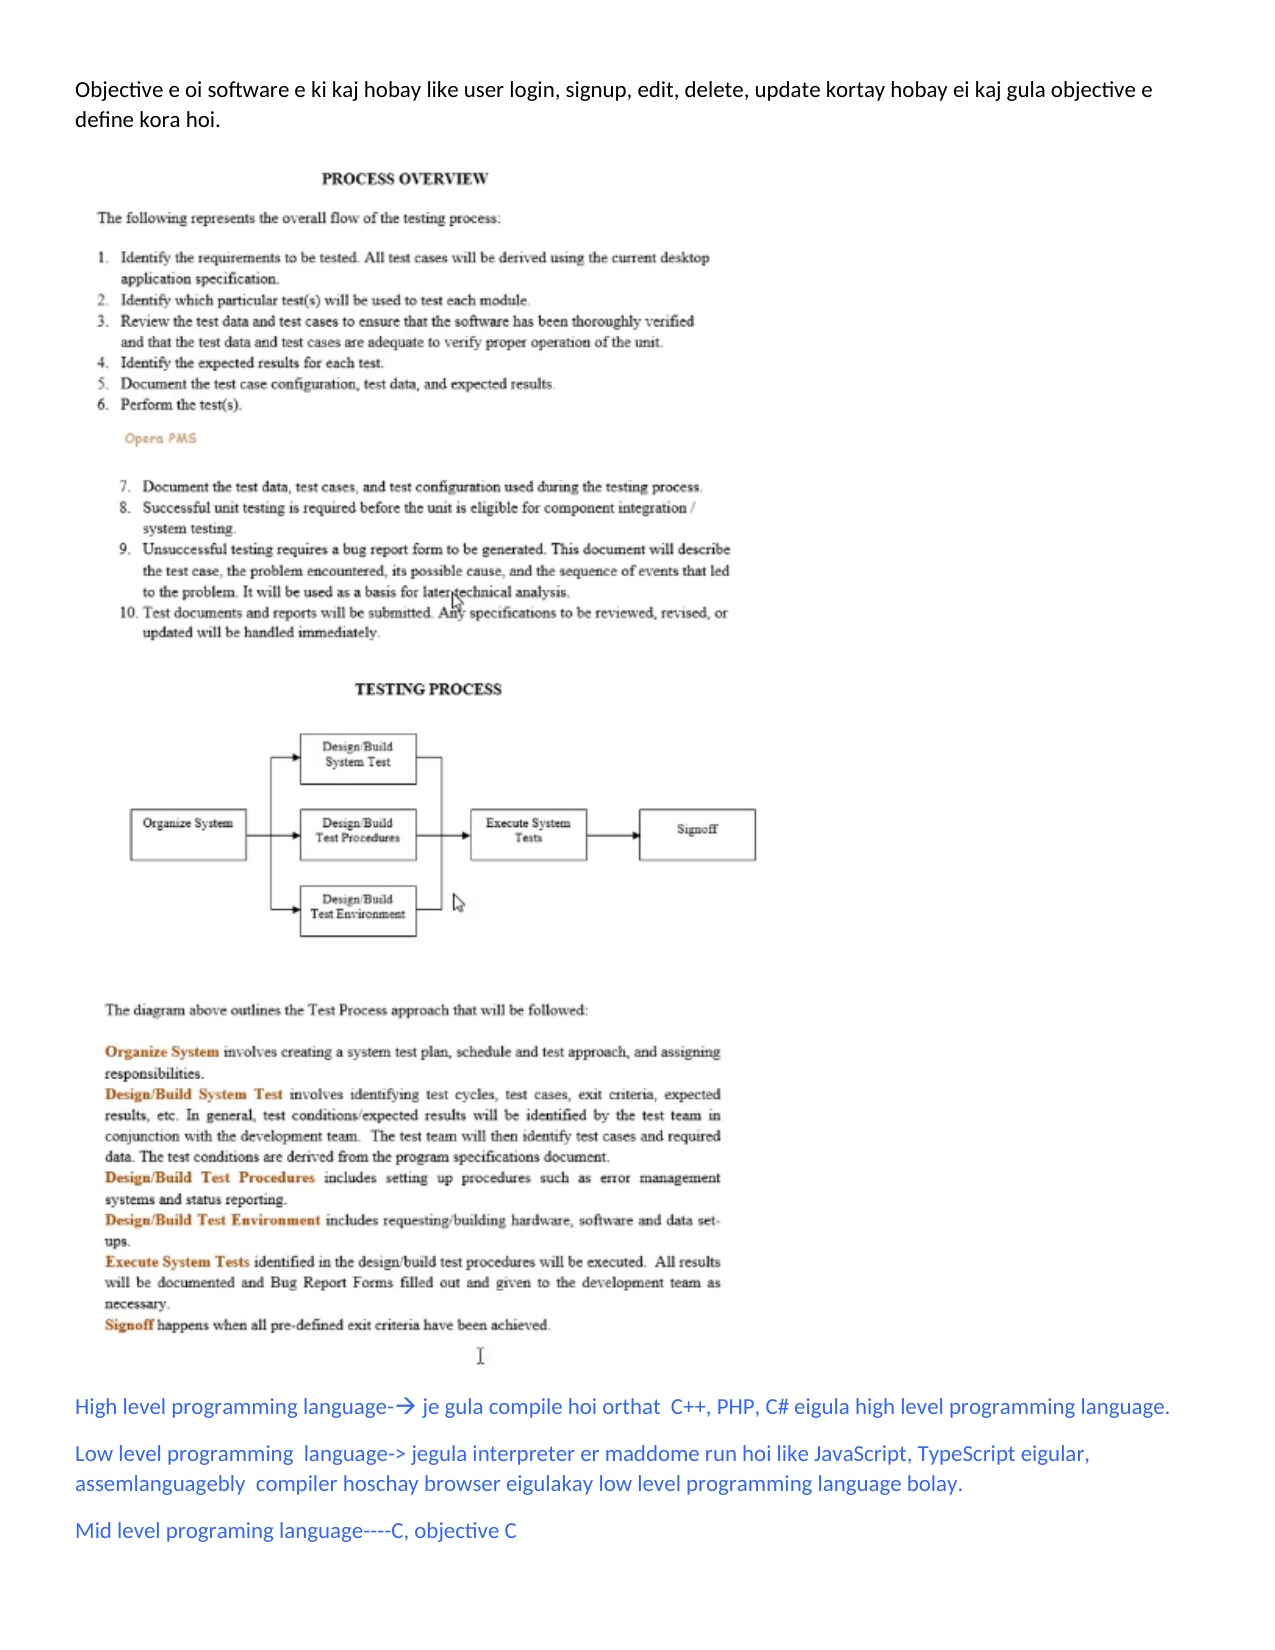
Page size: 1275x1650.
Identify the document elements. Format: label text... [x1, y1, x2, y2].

picture [75, 671, 783, 956]
text Low level programming language-> jegula interpreter er maddome run hoi like JavaScript, TypeScript eigular, assemlanguagebly compiler hoschay browser eigulakay low level programming language bolay. [75, 1439, 1200, 1497]
text High level programming language- je gula compile hoi orthat C++, PHP, C# eigula high level programming language. [75, 1392, 1200, 1420]
text Objective e oi software e ki kaj hobay like user login, signup, edit, delete, update kortay hobay ei kaj gula objective e define kora hoi. [75, 75, 1200, 133]
picture [75, 427, 785, 653]
text Mid level programing language----C, objective C [75, 1516, 1200, 1544]
picture [75, 974, 769, 1374]
picture [75, 152, 746, 426]
